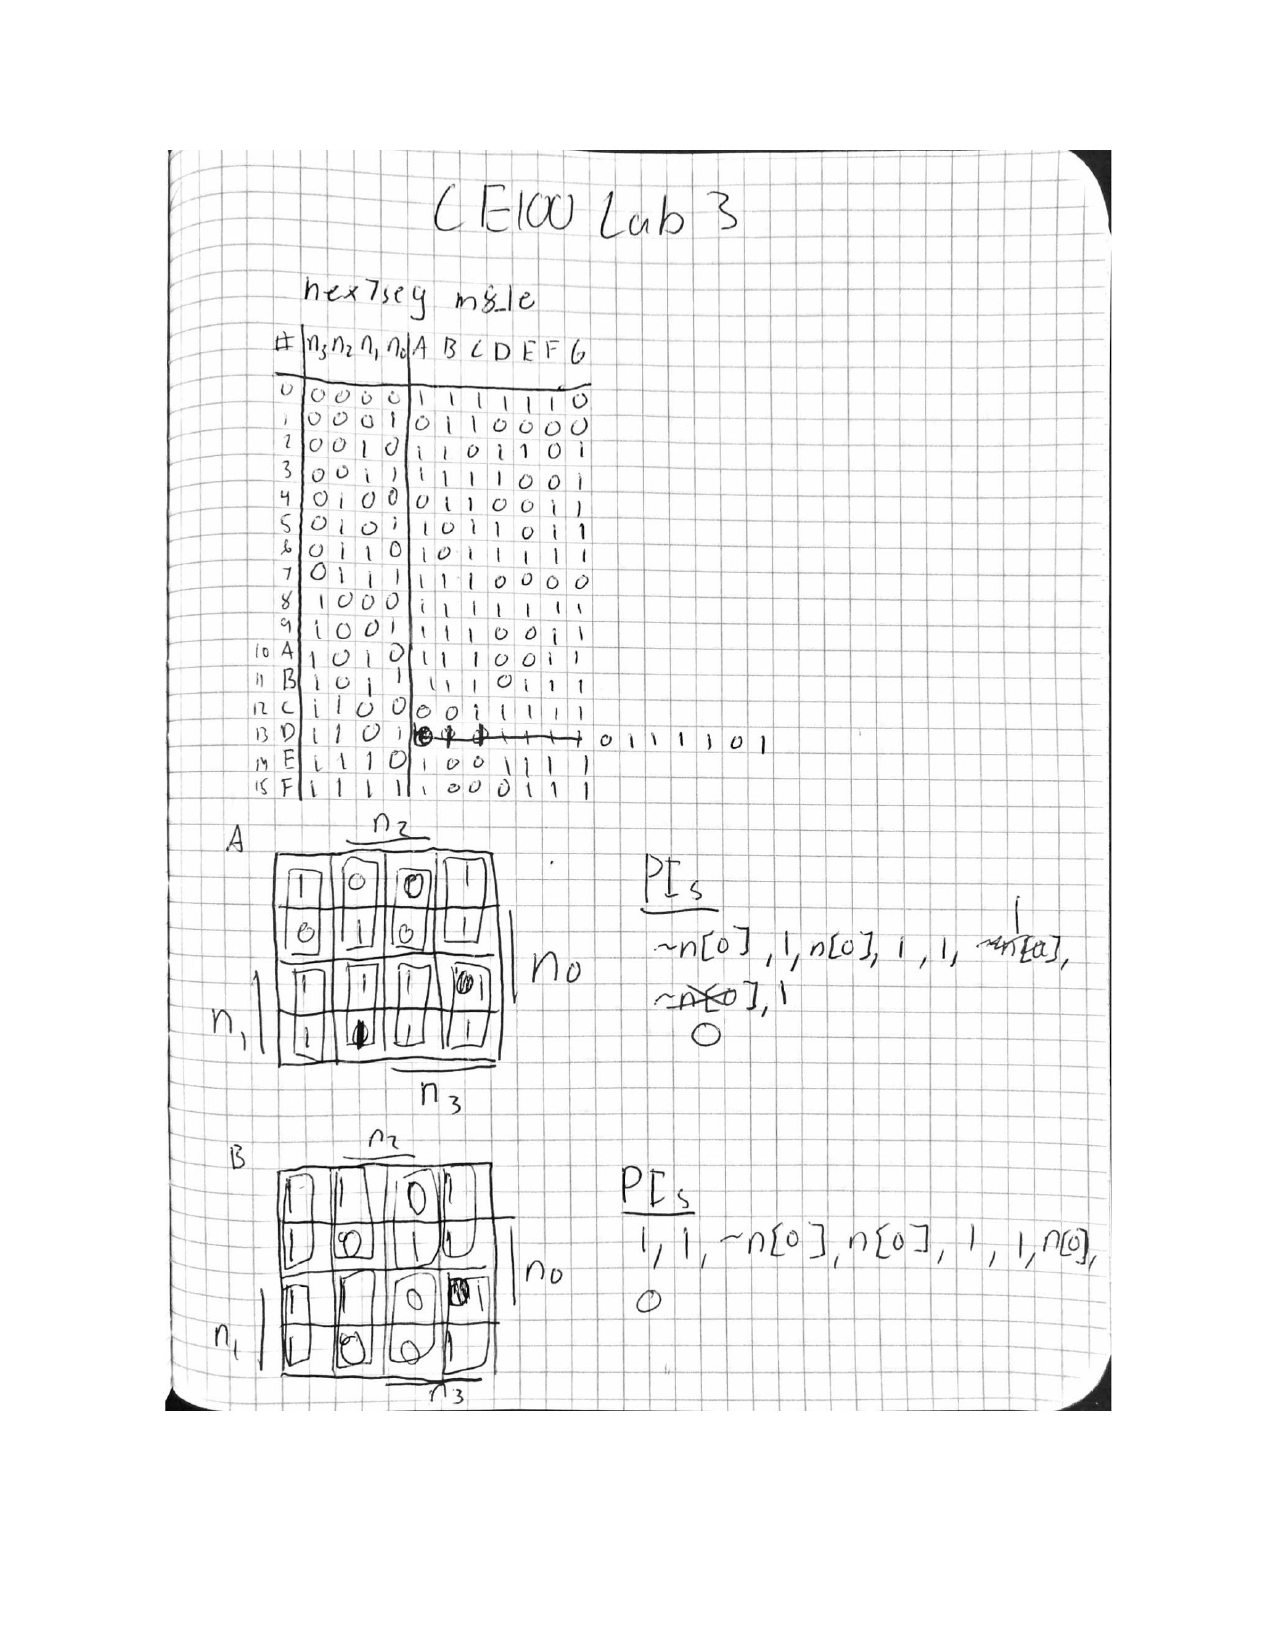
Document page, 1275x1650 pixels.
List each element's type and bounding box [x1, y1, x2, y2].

picture [150, 150, 1125, 1411]
